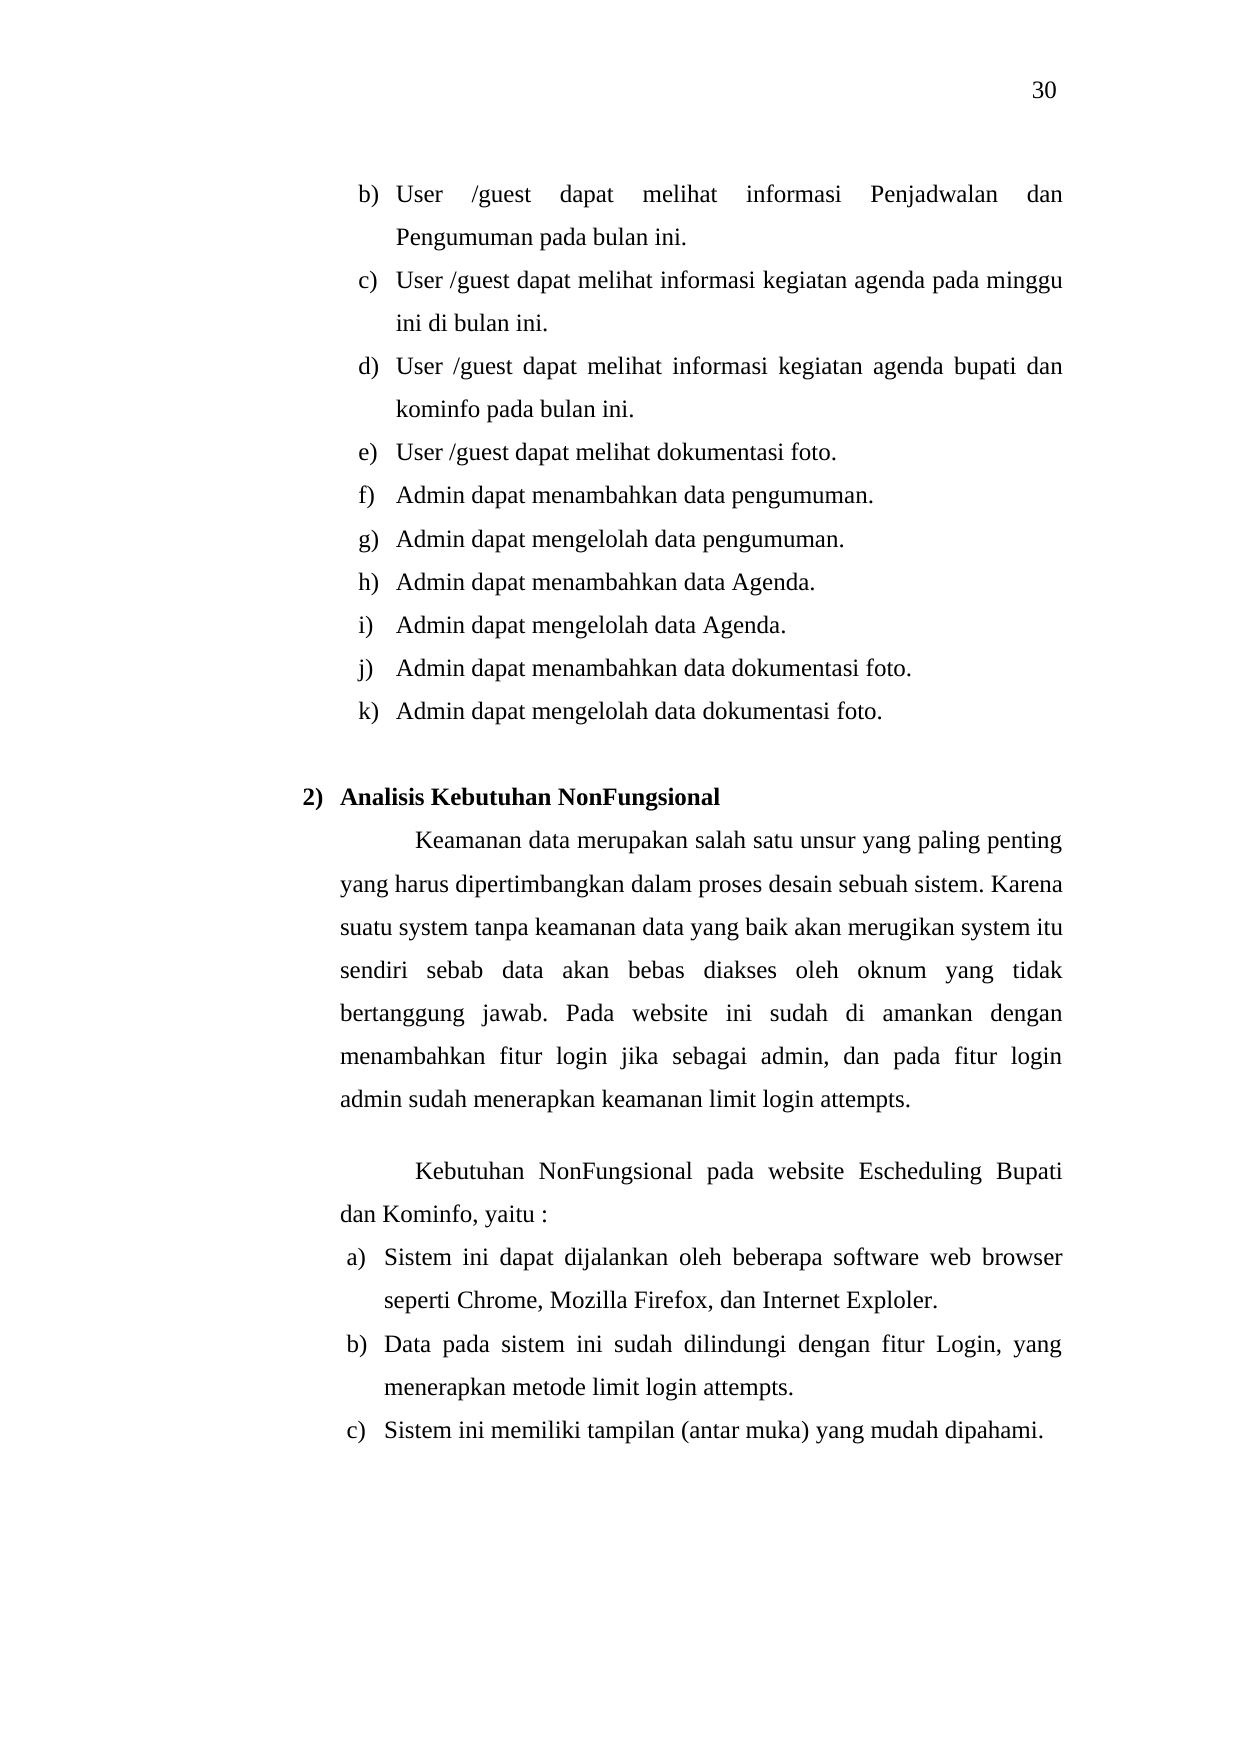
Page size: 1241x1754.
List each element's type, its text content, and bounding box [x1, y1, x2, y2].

list Admin dapat mengelolah data pengumuman. [358, 524, 1063, 552]
list Admin dapat menambahkan data dokumentasi foto. [358, 653, 1063, 682]
list Sistem ini dapat dijalankan oleh beberapa software web browser seperti Chrome, Mozilla Firefox, dan Internet Exploler. [346, 1242, 1063, 1314]
list Admin dapat mengelolah data Agenda. [358, 610, 1063, 639]
list User /guest dapat melihat informasi kegiatan agenda bupati dan kominfo pada bulan ini. [358, 351, 1063, 423]
list Kebutuhan NonFungsional pada website Escheduling Bupati dan Kominfo, yaitu : [340, 1156, 1063, 1228]
list Admin dapat menambahkan data Agenda. [358, 567, 1063, 596]
list User /guest dapat melihat informasi kegiatan agenda pada minggu ini di bulan ini. [358, 265, 1063, 337]
list User /guest dapat melihat informasi Penjadwalan dan Pengumuman pada bulan ini. [358, 179, 1063, 251]
list Data pada sistem ini sudah dilindungi dengan fitur Login, yang menerapkan metode limit login attempts. [346, 1329, 1063, 1401]
list Sistem ini memiliki tampilan (antar muka) yang mudah dipahami. [346, 1415, 1063, 1444]
list Admin dapat mengelolah data dokumentasi foto. [358, 696, 1063, 725]
list Analisis Kebutuhan NonFungsional [302, 782, 1063, 811]
list Keamanan data merupakan salah satu unsur yang paling penting yang harus dipertimbangkan dalam proses desain sebuah sistem. Karena suatu system tanpa keamanan data yang baik akan merugikan system itu sendiri sebab data akan bebas diakses oleh oknum yang tidak bertanggung jawab. Pada website ini sudah di amankan dengan menambahkan fitur login jika sebagai admin, dan pada fitur login admin sudah menerapkan keamanan limit login attempts. [340, 826, 1063, 1113]
list Admin dapat menambahkan data pengumuman. [358, 481, 1063, 509]
list User /guest dapat melihat dokumentasi foto. [358, 437, 1063, 466]
